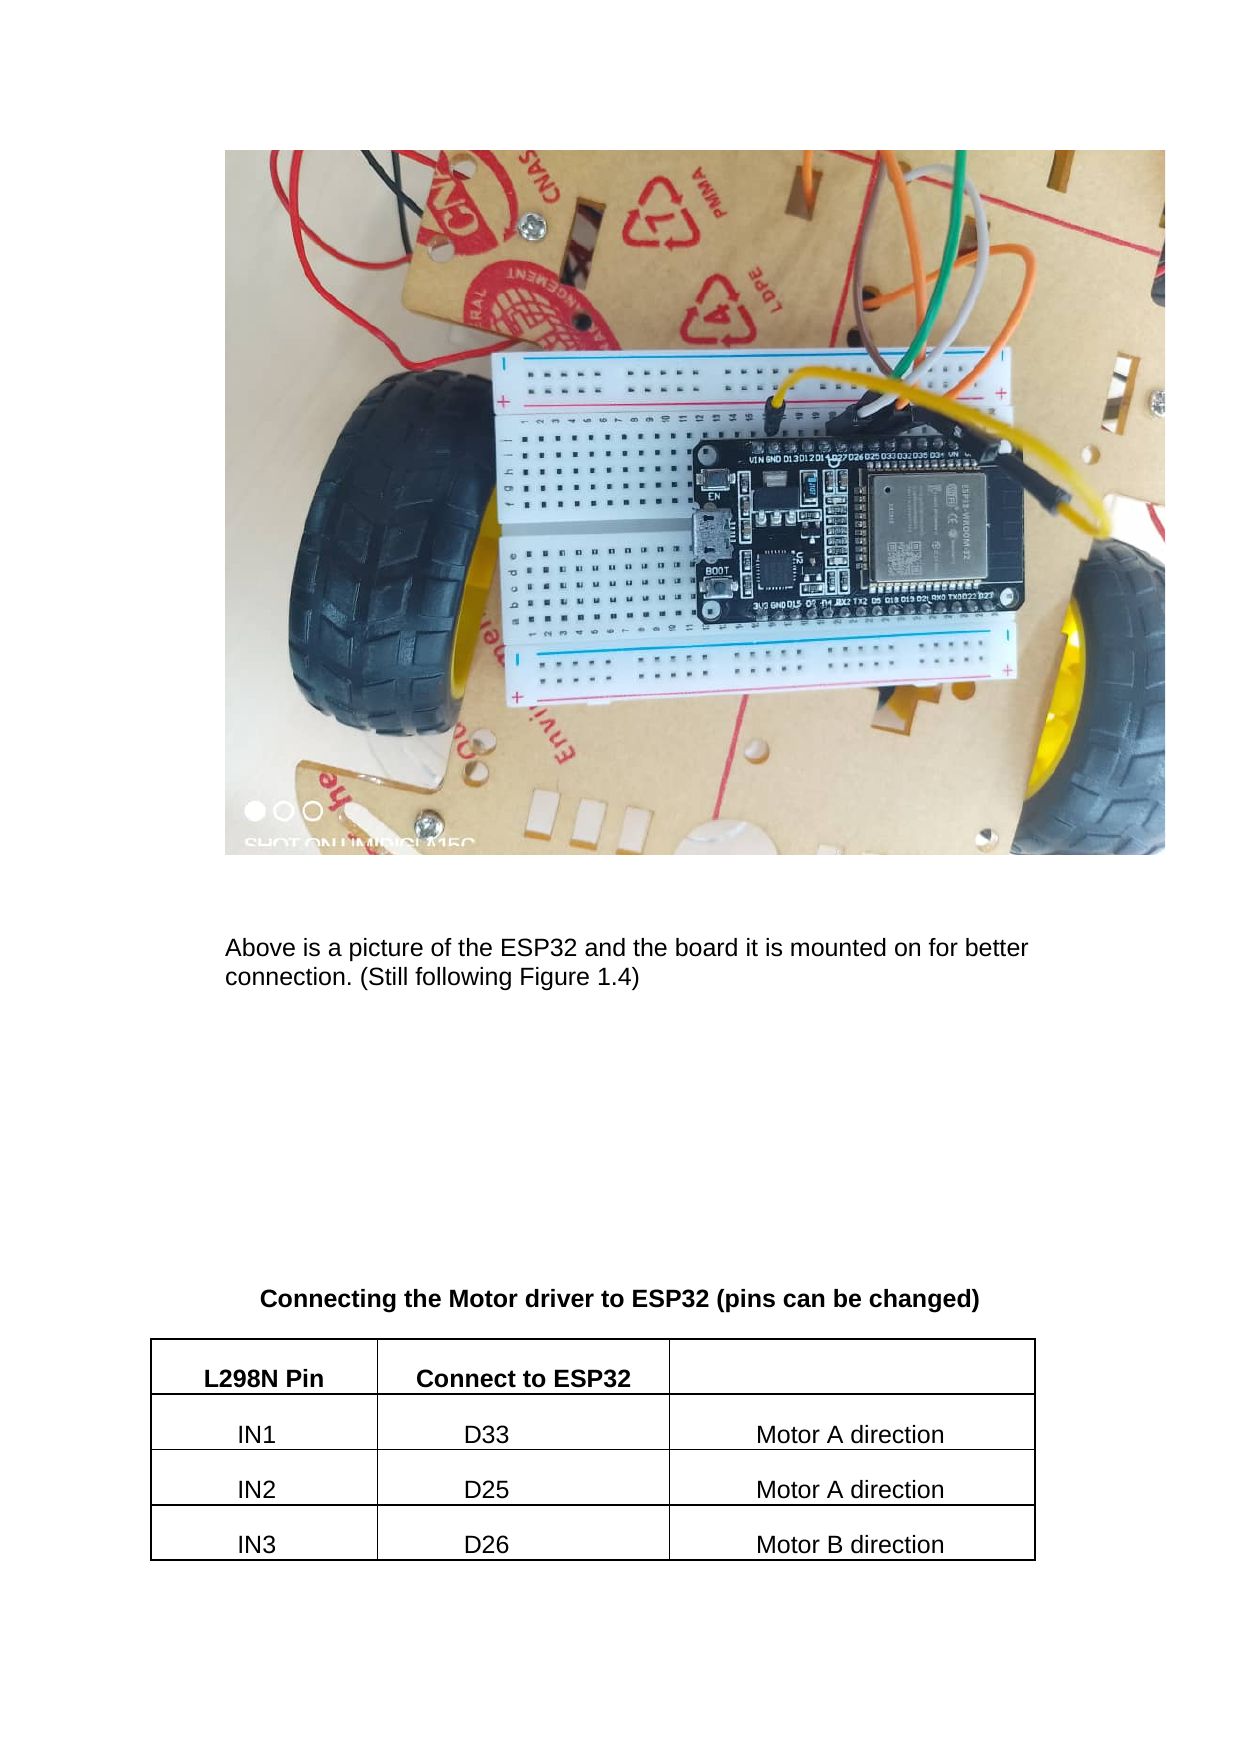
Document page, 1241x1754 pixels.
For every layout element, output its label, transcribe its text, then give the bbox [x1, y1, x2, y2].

table_cell IN2 [152, 1450, 377, 1504]
table_header [670, 1340, 1034, 1393]
text Above is a picture of the ESP32 and the board it is mounted on for better connection. (Still following Figure 1.4) [225, 933, 1090, 990]
picture [225, 150, 1166, 855]
table_header L298N Pin [152, 1340, 377, 1393]
table_cell Motor A direction [670, 1395, 1034, 1448]
table_cell IN3 [152, 1506, 377, 1559]
table_header Connect to ESP32 [378, 1340, 669, 1393]
table_cell Motor A direction [670, 1450, 1034, 1504]
table_cell IN1 [152, 1395, 377, 1448]
table_cell D26 [378, 1506, 669, 1559]
table_cell D33 [378, 1395, 669, 1448]
table_cell D25 [378, 1450, 669, 1504]
text Connecting the Motor driver to ESP32 (pins can be changed) [150, 1284, 1090, 1313]
table_cell Motor B direction [670, 1506, 1034, 1559]
